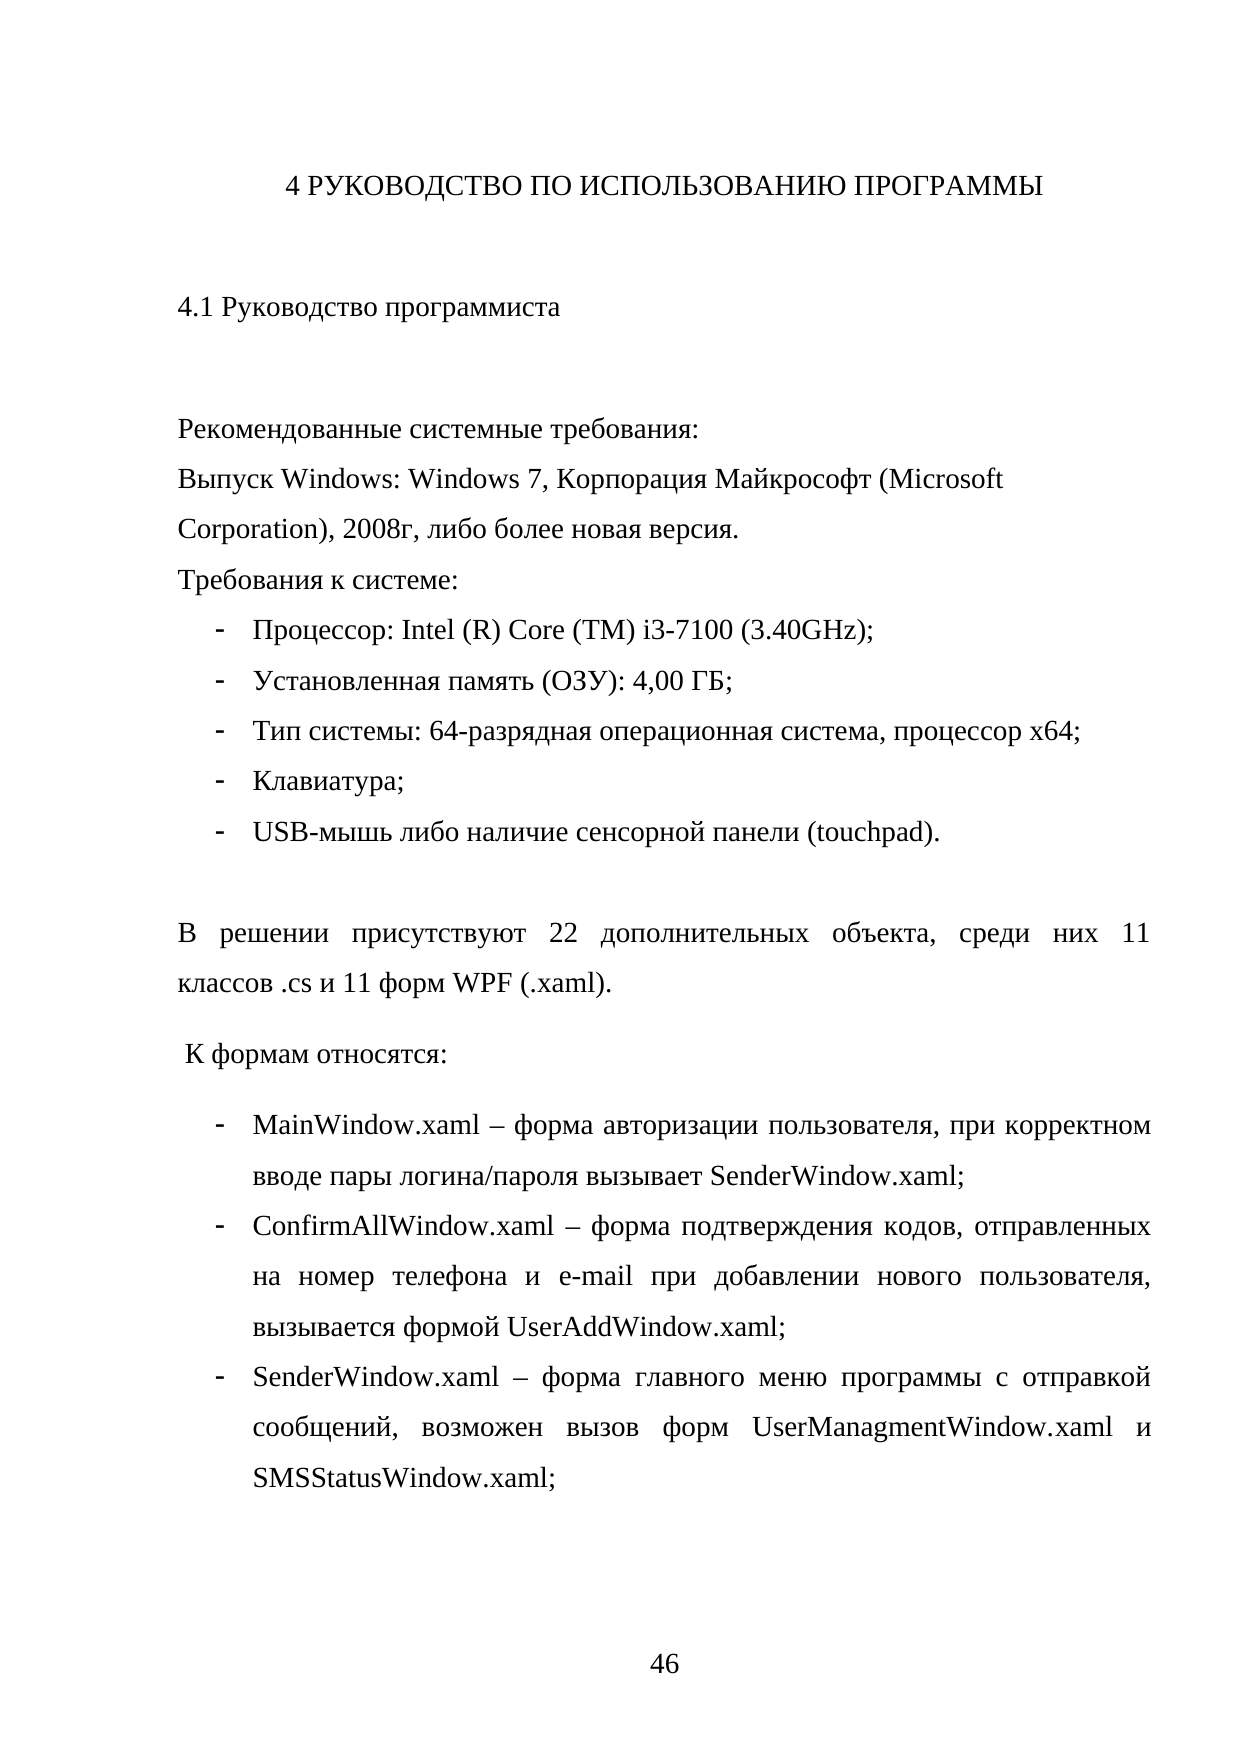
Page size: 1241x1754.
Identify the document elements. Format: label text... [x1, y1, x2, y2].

list Установленная память (ОЗУ): 4,00 ГБ; [215, 663, 1152, 696]
text Corporation), 2008г, либо более новая версия. [177, 512, 1152, 545]
text В решении присутствуют 22 дополнительных объекта, среди них 11 классов .cs и 11 форм WPF (.xaml). [177, 915, 1152, 998]
text Выпуск Windows: Windows 7, Корпорация Майкрософт (Microsoft [177, 461, 1152, 495]
list SenderWindow.xaml – форма главного меню программы с отправкой сообщений, возможен вызов форм UserManagmentWindow.xaml и SMSStatusWindow.xaml; [215, 1359, 1152, 1493]
list USB-мышь либо наличие сенсорной панели (touchpad). [215, 814, 1152, 848]
text Требования к системе: [177, 562, 1152, 596]
text Рекомендованные системные требования: [177, 411, 1152, 444]
list Клавиатура; [215, 763, 1152, 797]
subtitle 4 РУКОВОДСТВО ПО ИСПОЛЬЗОВАНИЮ ПРОГРАММЫ [177, 168, 1152, 202]
list Тип системы: 64-разрядная операционная система, процессор х64; [215, 713, 1152, 747]
text К формам относятся: [177, 1036, 1152, 1070]
list ConfirmAllWindow.xaml – форма подтверждения кодов, отправленных на номер телефона и e-mail при добавлении нового пользователя, вызывается формой UserAddWindow.xaml; [215, 1208, 1152, 1342]
list Процессор: Intel (R) Core (TM) i3-7100 (3.40GHz); [215, 612, 1152, 646]
subtitle 4.1 Руководство программиста [177, 289, 1152, 323]
list MainWindow.xaml – форма авторизации пользователя, при корректном вводе пары логина/пароля вызывает SenderWindow.xaml; [215, 1107, 1152, 1191]
